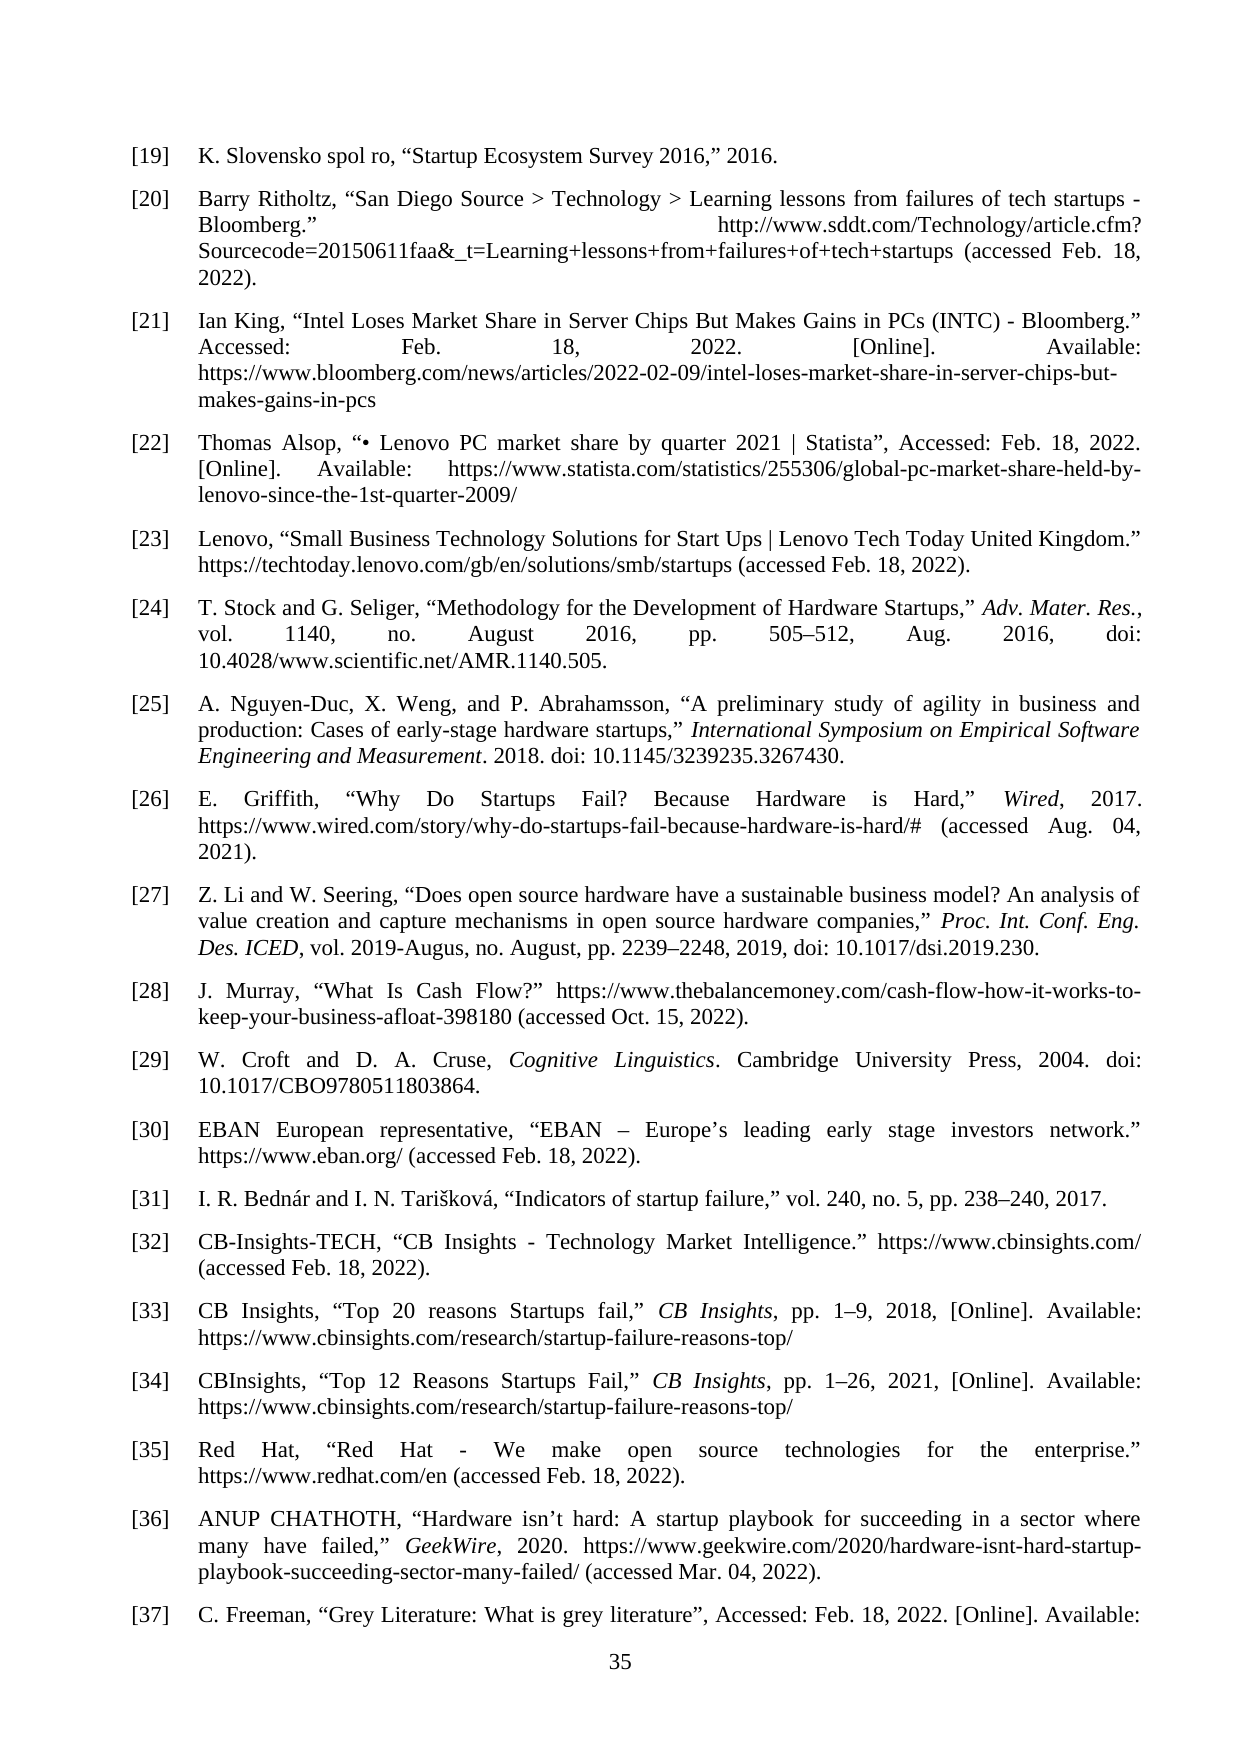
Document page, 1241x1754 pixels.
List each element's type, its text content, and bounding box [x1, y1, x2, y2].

text [35] Red Hat, “Red Hat - We make open source technologies for the enterprise.” https://www.redhat.com/en (accessed Feb. 18, 2022). [131, 1436, 1142, 1489]
text [23] Lenovo, “Small Business Technology Solutions for Start Ups | Lenovo Tech Today United Kingdom.” https://techtoday.lenovo.com/gb/en/solutions/smb/startups (accessed Feb. 18, 2022). [131, 524, 1142, 577]
text [19] K. Slovensko spol ro, “Startup Ecosystem Survey 2016,” 2016. [131, 142, 1142, 168]
text [28] J. Murray, “What Is Cash Flow?” https://www.thebalancemoney.com/cash-flow-how-it-works-to-keep-your-business-afloat-398180 (accessed Oct. 15, 2022). [131, 977, 1142, 1029]
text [131, 1601, 1142, 1628]
text [20] Barry Ritholtz, “San Diego Source > Technology > Learning lessons from failures of tech startups - Bloomberg.” http://www.sddt.com/Technology/article.cfm?Sourcecode=20150611faa&_t=Learning+lessons+from+failures+of+tech+startups (accessed Feb. 18, 2022). [131, 185, 1142, 290]
text [33] CB Insights, “Top 20 reasons Startups fail,” CB Insights, pp. 1–9, 2018, [Online]. Available: https://www.cbinsights.com/research/startup-failure-reasons-top/ [131, 1297, 1142, 1350]
text [25] A. Nguyen-Duc, X. Weng, and P. Abrahamsson, “A preliminary study of agility in business and production: Cases of early-stage hardware startups,” International Symposium on Empirical Software Engineering and Measurement. 2018. doi: 10.1145/3239235.3267430. [131, 690, 1142, 769]
text [30] EBAN European representative, “EBAN – Europe’s leading early stage investors network.” https://www.eban.org/ (accessed Feb. 18, 2022). [131, 1116, 1142, 1168]
text [36] ANUP CHATHOTH, “Hardware isn’t hard: A startup playbook for succeeding in a sector where many have failed,” GeekWire, 2020. https://www.geekwire.com/2020/hardware-isnt-hard-startup-playbook-succeeding-sector-many-failed/ (accessed Mar. 04, 2022). [131, 1506, 1142, 1584]
text [32] CB-Insights-TECH, “CB Insights - Technology Market Intelligence.” https://www.cbinsights.com/ (accessed Feb. 18, 2022). [131, 1228, 1142, 1281]
text [22] Thomas Alsop, “• Lenovo PC market share by quarter 2021 | Statista”, Accessed: Feb. 18, 2022. [Online]. Available: https://www.statista.com/statistics/255306/global-pc-market-share-held-by-lenovo-since-the-1st-quarter-2009/ [131, 429, 1142, 508]
text [34] CBInsights, “Top 12 Reasons Startups Fail,” CB Insights, pp. 1–26, 2021, [Online]. Available: https://www.cbinsights.com/research/startup-failure-reasons-top/ [131, 1367, 1142, 1419]
text [21] Ian King, “Intel Loses Market Share in Server Chips But Makes Gains in PCs (INTC) - Bloomberg.” Accessed: Feb. 18, 2022. [Online]. Available: https://www.bloomberg.com/news/articles/2022-02-09/intel-loses-market-share-in-server-chips-but-makes-gains-in-pcs [131, 307, 1142, 412]
text [24] T. Stock and G. Seliger, “Methodology for the Development of Hardware Startups,” Adv. Mater. Res., vol. 1140, no. August 2016, pp. 505–512, Aug. 2016, doi: 10.4028/www.scientific.net/AMR.1140.505. [131, 594, 1142, 673]
text [29] W. Croft and D. A. Cruse, Cognitive Linguistics. Cambridge University Press, 2004. doi: 10.1017/CBO9780511803864. [131, 1046, 1142, 1099]
text [27] Z. Li and W. Seering, “Does open source hardware have a sustainable business model? An analysis of value creation and capture mechanisms in open source hardware companies,” Proc. Int. Conf. Eng. Des. ICED, vol. 2019-Augus, no. August, pp. 2239–2248, 2019, doi: 10.1017/dsi.2019.230. [131, 881, 1142, 960]
text [26] E. Griffith, “Why Do Startups Fail? Because Hardware is Hard,” Wired, 2017. https://www.wired.com/story/why-do-startups-fail-because-hardware-is-hard/# (accessed Aug. 04, 2021). [131, 785, 1142, 864]
text [31] I. R. Bednár and I. N. Tarišková, “Indicators of startup failure,” vol. 240, no. 5, pp. 238–240, 2017. [131, 1185, 1142, 1211]
